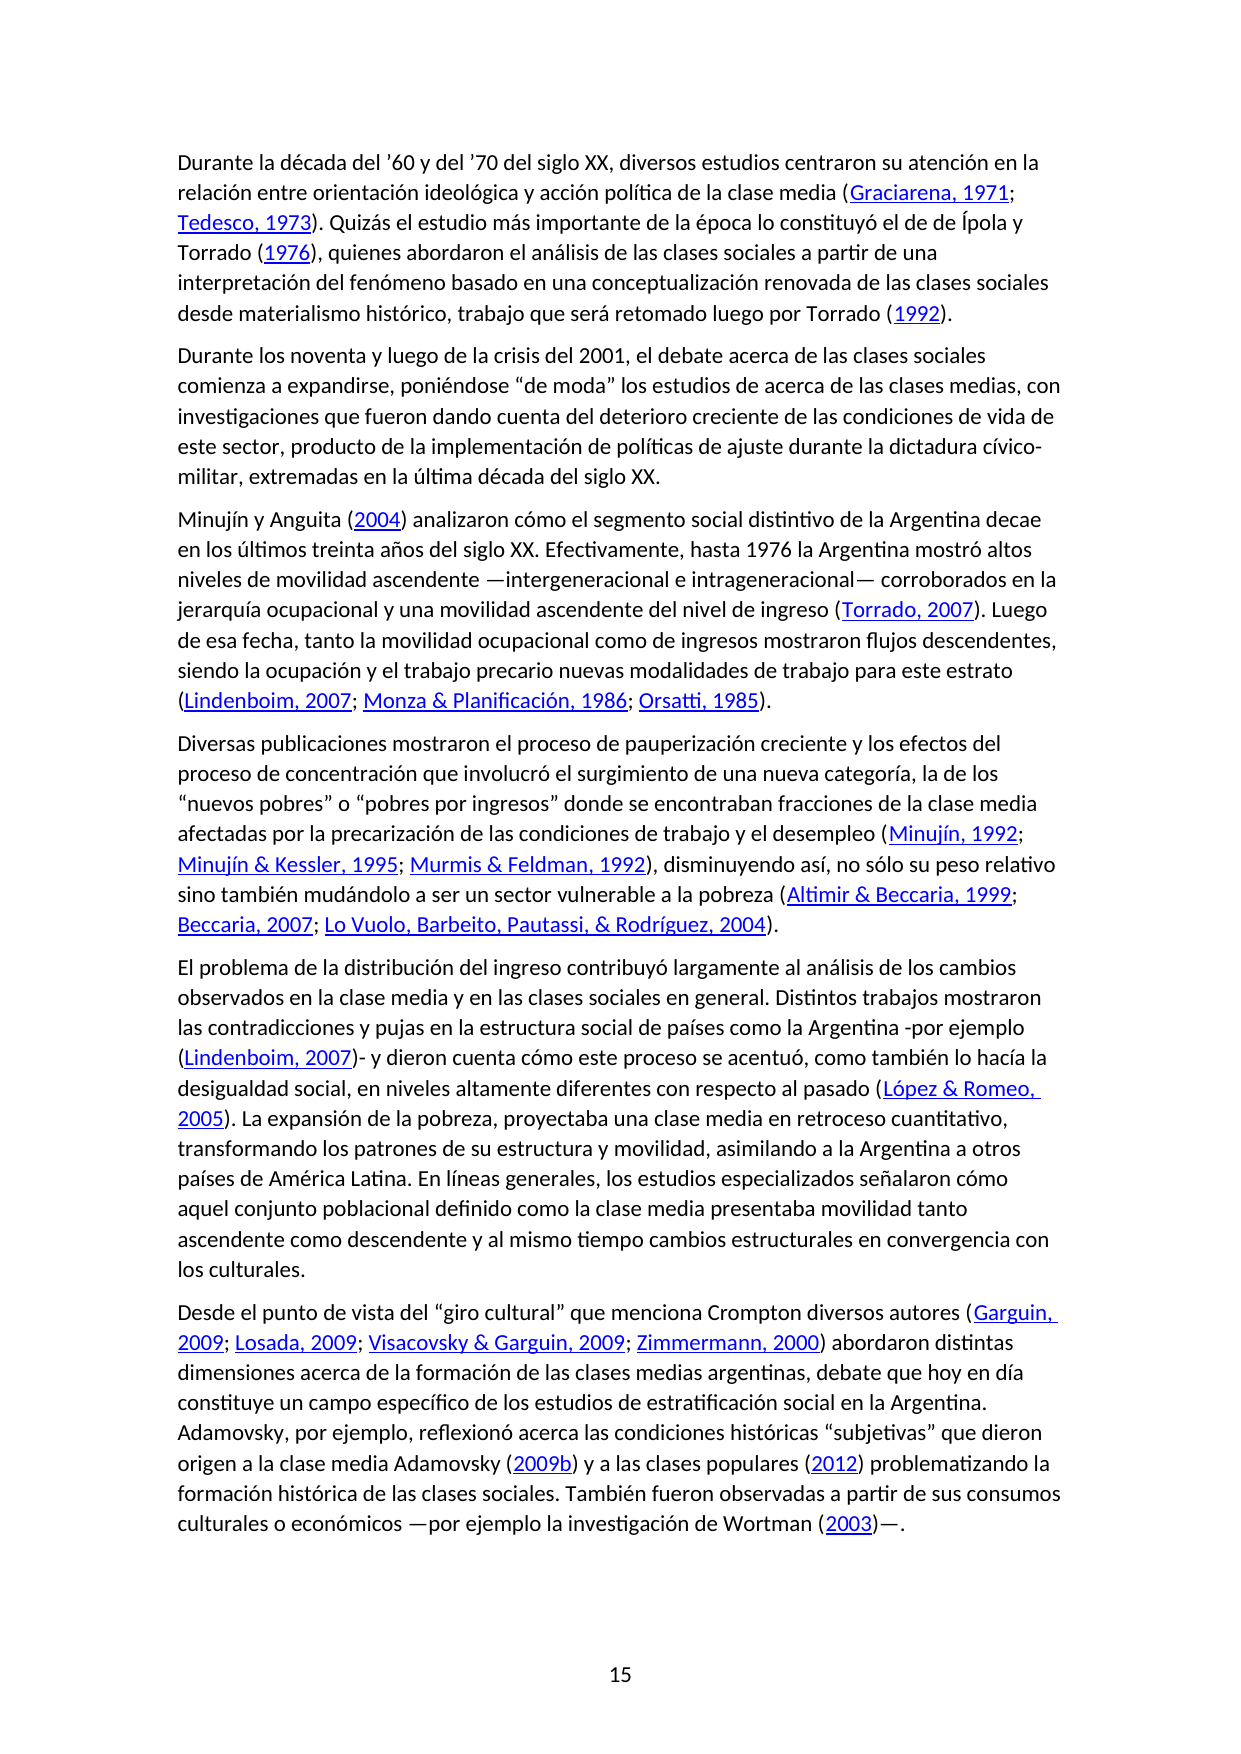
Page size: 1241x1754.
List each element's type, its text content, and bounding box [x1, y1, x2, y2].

text Durante la década del ’60 y del ’70 del siglo XX, diversos estudios centraron su atención en la relación entre orientación ideológica y acción política de la clase media (Graciarena, 1971; Tedesco, 1973). Quizás el estudio más importante de la época lo constituyó el de de Ípola y Torrado (1976), quienes abordaron el análisis de las clases sociales a partir de una interpretación del fenómeno basado en una conceptualización renovada de las clases sociales desde materialismo histórico, trabajo que será retomado luego por Torrado (1992). [177, 148, 1063, 327]
text Diversas publicaciones mostraron el proceso de pauperización creciente y los efectos del proceso de concentración que involucró el surgimiento de una nueva categoría, la de los “nuevos pobres” o “pobres por ingresos” donde se encontraban fracciones de la clase media afectadas por la precarización de las condiciones de trabajo y el desempleo (Minujín, 1992; Minujín & Kessler, 1995; Murmis & Feldman, 1992), disminuyendo así, no sólo su peso relativo sino también mudándolo a ser un sector vulnerable a la pobreza (Altimir & Beccaria, 1999; Beccaria, 2007; Lo Vuolo, Barbeito, Pautassi, & Rodríguez, 2004). [177, 729, 1063, 938]
text El problema de la distribución del ingreso contribuyó largamente al análisis de los cambios observados en la clase media y en las clases sociales en general. Distintos trabajos mostraron las contradicciones y pujas en la estructura social de países como la Argentina -por ejemplo (Lindenboim, 2007)- y dieron cuenta cómo este proceso se acentuó, como también lo hacía la desigualdad social, en niveles altamente diferentes con respecto al pasado (López & Romeo, 2005). La expansión de la pobreza, proyectaba una clase media en retroceso cuantitativo, transformando los patrones de su estructura y movilidad, asimilando a la Argentina a otros países de América Latina. En líneas generales, los estudios especializados señalaron cómo aquel conjunto poblacional definido como la clase media presentaba movilidad tanto ascendente como descendente y al mismo tiempo cambios estructurales en convergencia con los culturales. [177, 953, 1063, 1283]
text Durante los noventa y luego de la crisis del 2001, el debate acerca de las clases sociales comienza a expandirse, poniéndose “de moda” los estudios de acerca de las clases medias, con investigaciones que fueron dando cuenta del deterioro creciente de las condiciones de vida de este sector, producto de la implementación de políticas de ajuste durante la dictadura cívico-militar, extremadas en la última década del siglo XX. [177, 341, 1063, 490]
text Desde el punto de vista del “giro cultural” que menciona Crompton diversos autores (Garguin, 2009; Losada, 2009; Visacovsky & Garguin, 2009; Zimmermann, 2000) abordaron distintas dimensiones acerca de la formación de las clases medias argentinas, debate que hoy en día constituye un campo específico de los estudios de estratificación social en la Argentina. Adamovsky, por ejemplo, reflexionó acerca las condiciones históricas “subjetivas” que dieron origen a la clase media Adamovsky (2009b) y a las clases populares (2012) problematizando la formación histórica de las clases sociales. También fueron observadas a partir de sus consumos culturales o económicos —por ejemplo la investigación de Wortman (2003)—. [177, 1298, 1063, 1537]
text Minujín y Anguita (2004) analizaron cómo el segmento social distintivo de la Argentina decae en los últimos treinta años del siglo XX. Efectivamente, hasta 1976 la Argentina mostró altos niveles de movilidad ascendente —intergeneracional e intrageneracional— corroborados en la jerarquía ocupacional y una movilidad ascendente del nivel de ingreso (Torrado, 2007). Luego de esa fecha, tanto la movilidad ocupacional como de ingresos mostraron flujos descendentes, siendo la ocupación y el trabajo precario nuevas modalidades de trabajo para este estrato (Lindenboim, 2007; Monza & Planificación, 1986; Orsatti, 1985). [177, 505, 1063, 714]
